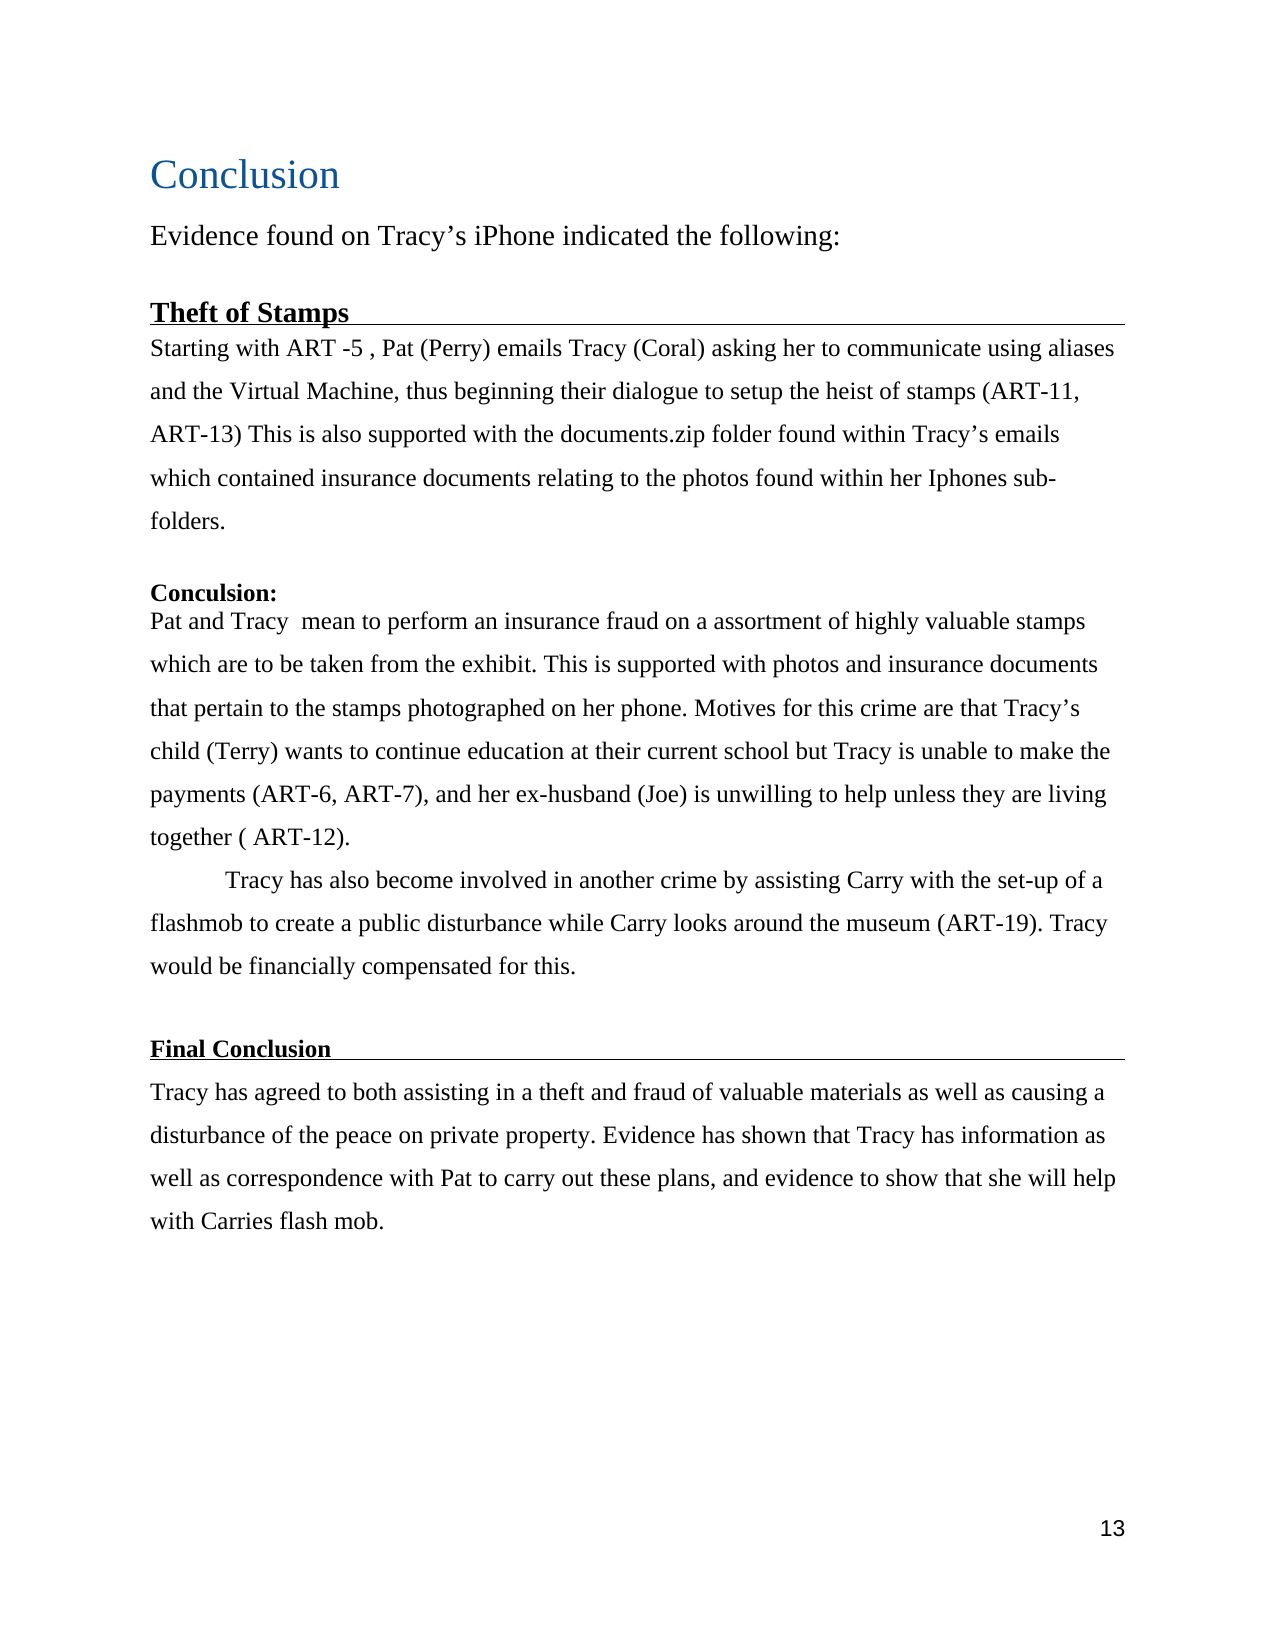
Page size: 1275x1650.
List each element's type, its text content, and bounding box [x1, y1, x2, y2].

subtitle Conclusion [150, 150, 1125, 198]
text Evidence found on Tracy’s iPhone indicated the following: [150, 218, 1125, 251]
text Starting with ART -5 , Pat (Perry) emails Tracy (Coral) asking her to communicate using aliases and the Virtual Machine, thus beginning their dialogue to setup the heist of stamps (ART-11, ART-13) This is also supported with the documents.zip folder found within Tracy’s emails which contained insurance documents relating to the photos found within her Iphones sub-folders. [150, 333, 1125, 534]
text Pat and Tracy mean to perform an insurance fraud on a assortment of highly valuable stamps which are to be taken from the exhibit. This is supported with photos and insurance documents that pertain to the stamps photographed on her phone. Motives for this crime are that Tracy’s child (Terry) wants to continue education at their current school but Tracy is unable to make the payments (ART-6, ART-7), and her ex-husband (Joe) is unwilling to help unless they are living together ( ART-12). [150, 606, 1125, 851]
text Tracy has also become involved in another crime by assisting Carry with the set-up of a flashmob to create a public disturbance while Carry looks around the museum (ART-19). Tracy would be financially compensated for this. [150, 865, 1125, 980]
text Conculsion: [150, 578, 1125, 606]
text Final Conclusion [150, 1034, 1125, 1059]
text Tracy has agreed to both assisting in a theft and fraud of valuable materials as well as causing a disturbance of the peace on private property. Evidence has shown that Tracy has information as well as correspondence with Pat to carry out these plans, and evidence to show that she will help with Carries flash mob. [150, 1077, 1125, 1235]
text Theft of Stamps [150, 295, 1125, 324]
